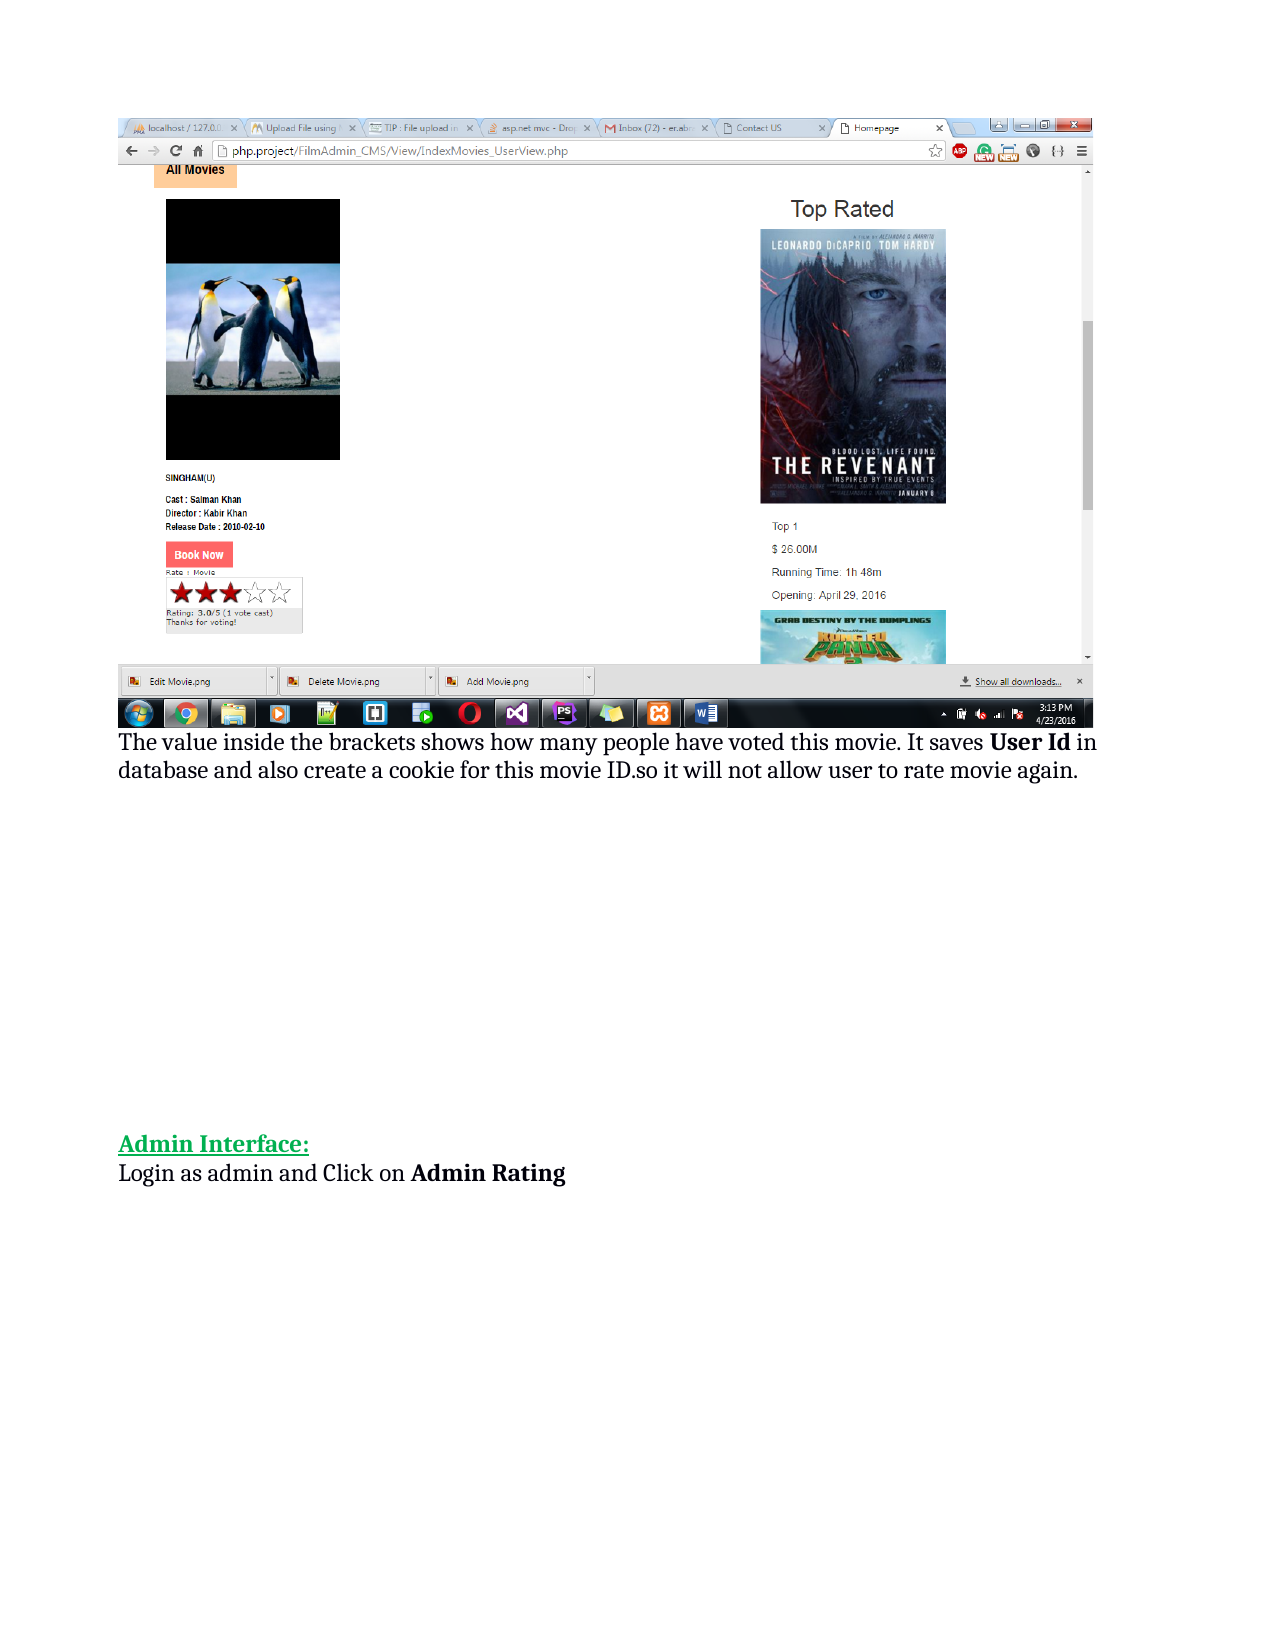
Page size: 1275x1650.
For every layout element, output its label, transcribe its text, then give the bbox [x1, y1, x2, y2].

picture [118, 118, 1094, 728]
text Admin Interface: [118, 1130, 1157, 1159]
text The value inside the brackets shows how many people have voted this movie. It saves User Id in database and also create a cookie for this movie ID.so it will not allow user to rate movie again. [118, 727, 1157, 785]
text Login as admin and Click on Admin Rating [118, 1159, 1157, 1187]
